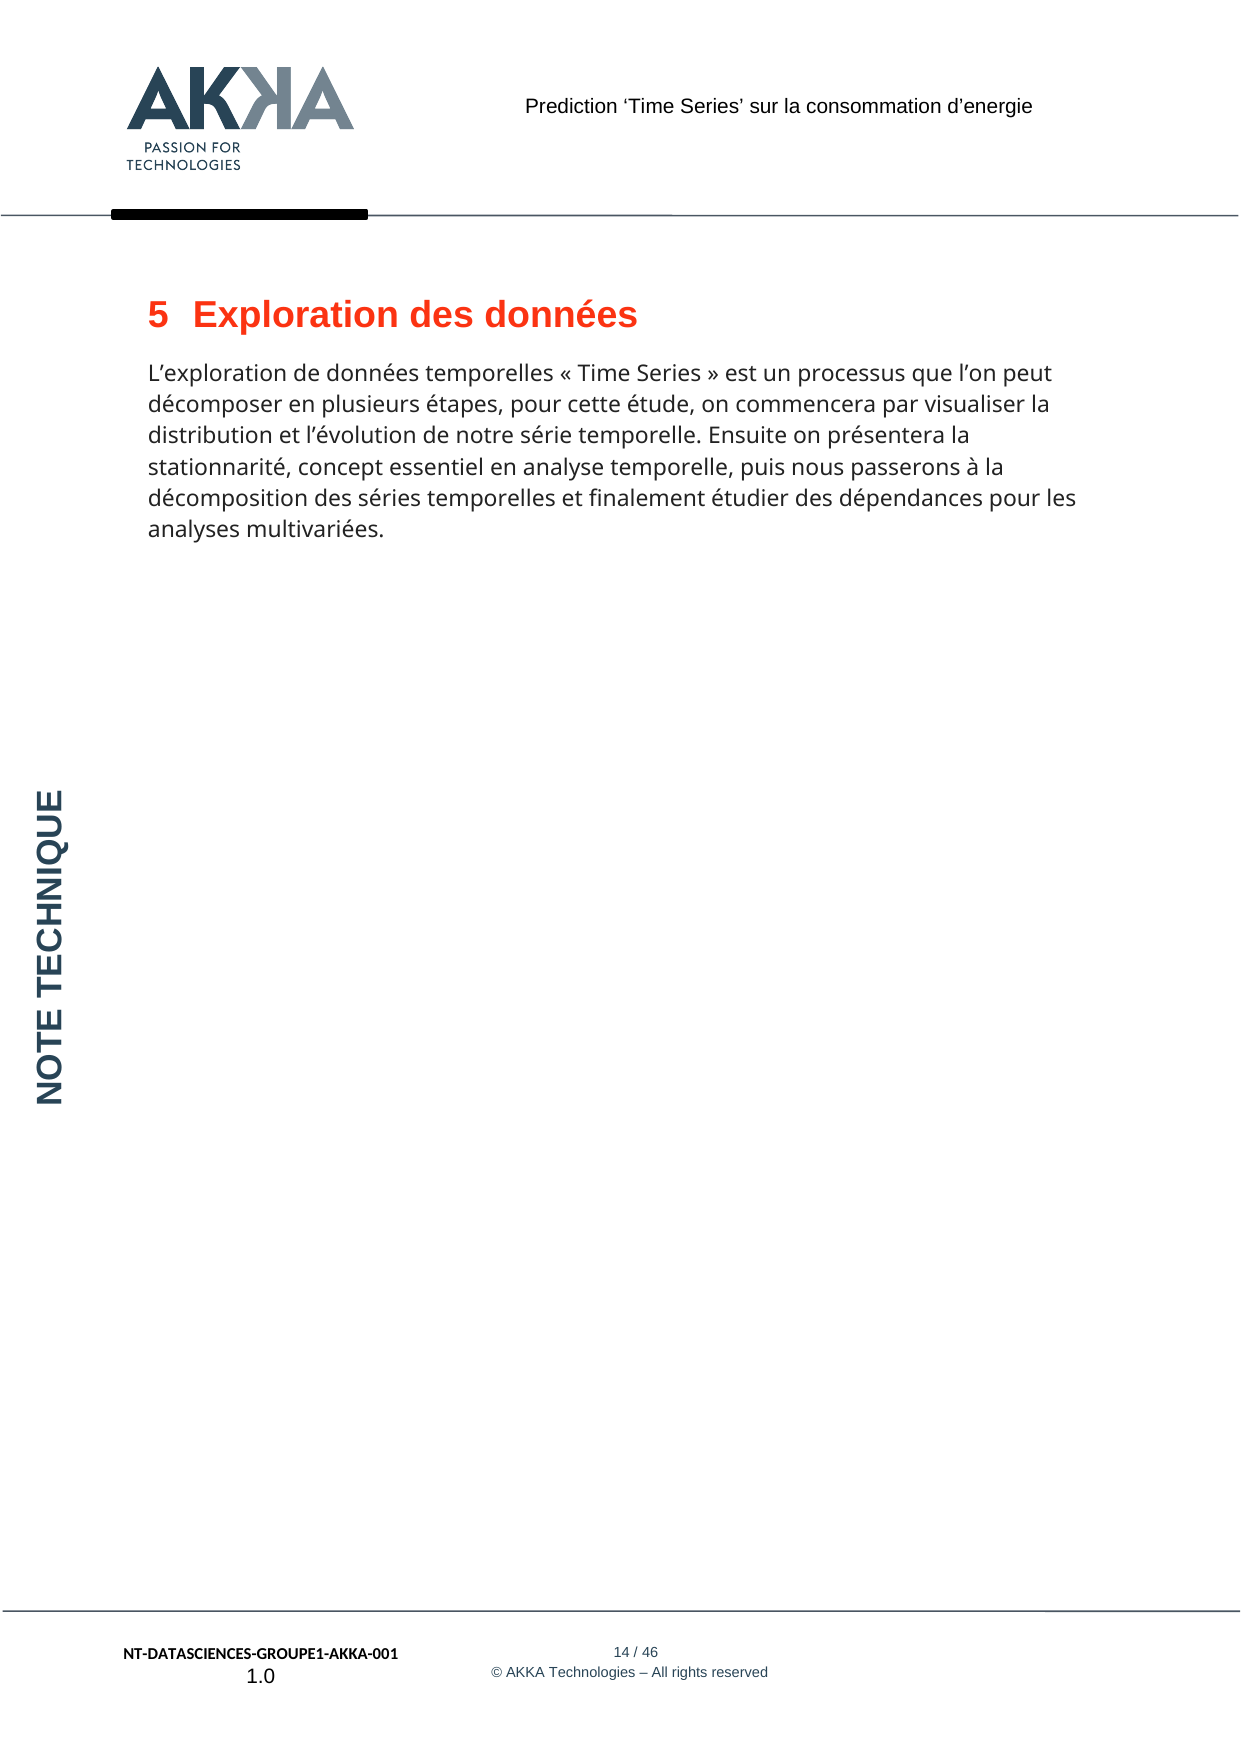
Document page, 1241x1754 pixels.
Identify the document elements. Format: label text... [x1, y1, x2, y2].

subtitle Exploration des données [148, 293, 1093, 336]
picture [119, 56, 355, 176]
text L’exploration de données temporelles « Time Series » est un processus que l’on peut décomposer en plusieurs étapes, pour cette étude, on commencera par visualiser la distribution et l’évolution de notre série temporelle. Ensuite on présentera la stationnarité, concept essentiel en analyse temporelle, puis nous passerons à la décomposition des séries temporelles et finalement étudier des dépendances pour les analyses multivariées. [148, 357, 1093, 544]
